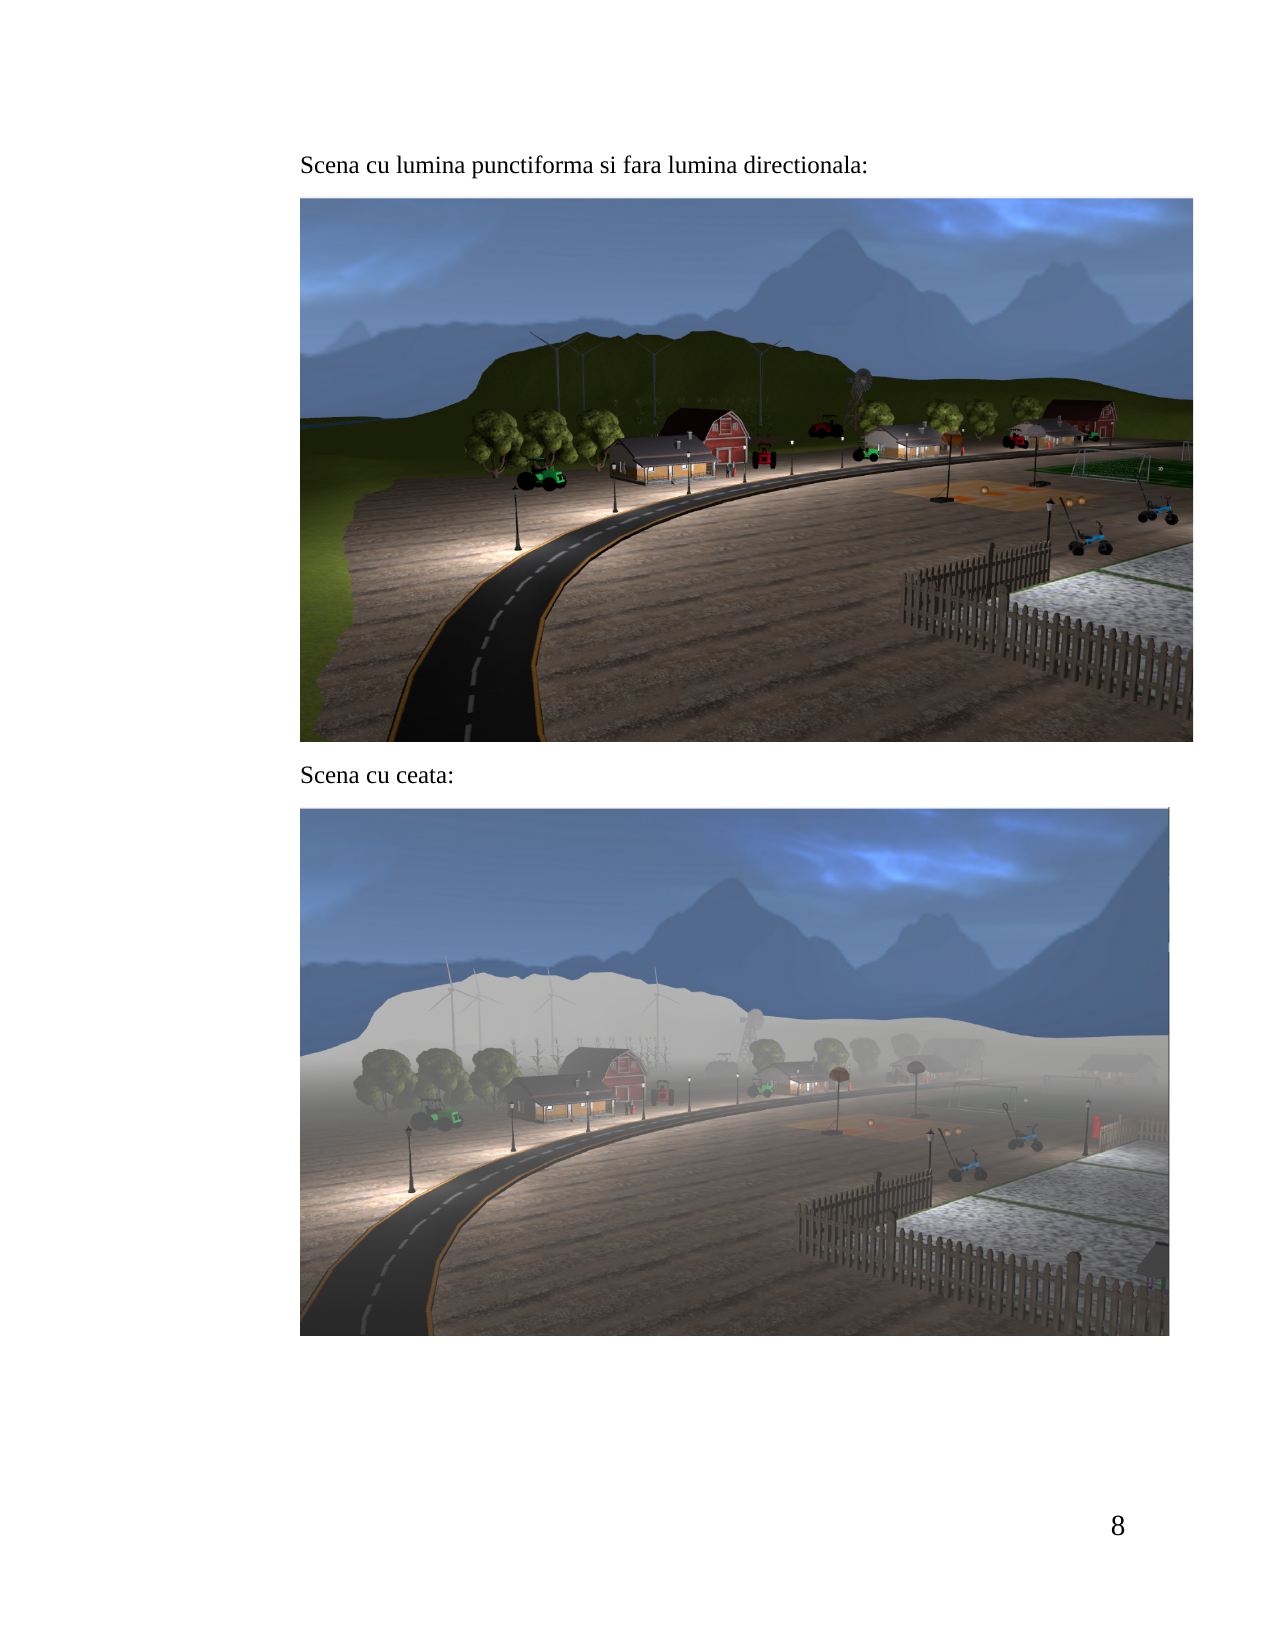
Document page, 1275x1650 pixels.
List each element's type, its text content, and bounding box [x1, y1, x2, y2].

picture [300, 807, 1170, 1336]
text Scena cu lumina punctiforma si fara lumina directionala: [300, 150, 1125, 179]
picture [300, 196, 1194, 742]
text Scena cu ceata: [300, 760, 1125, 789]
